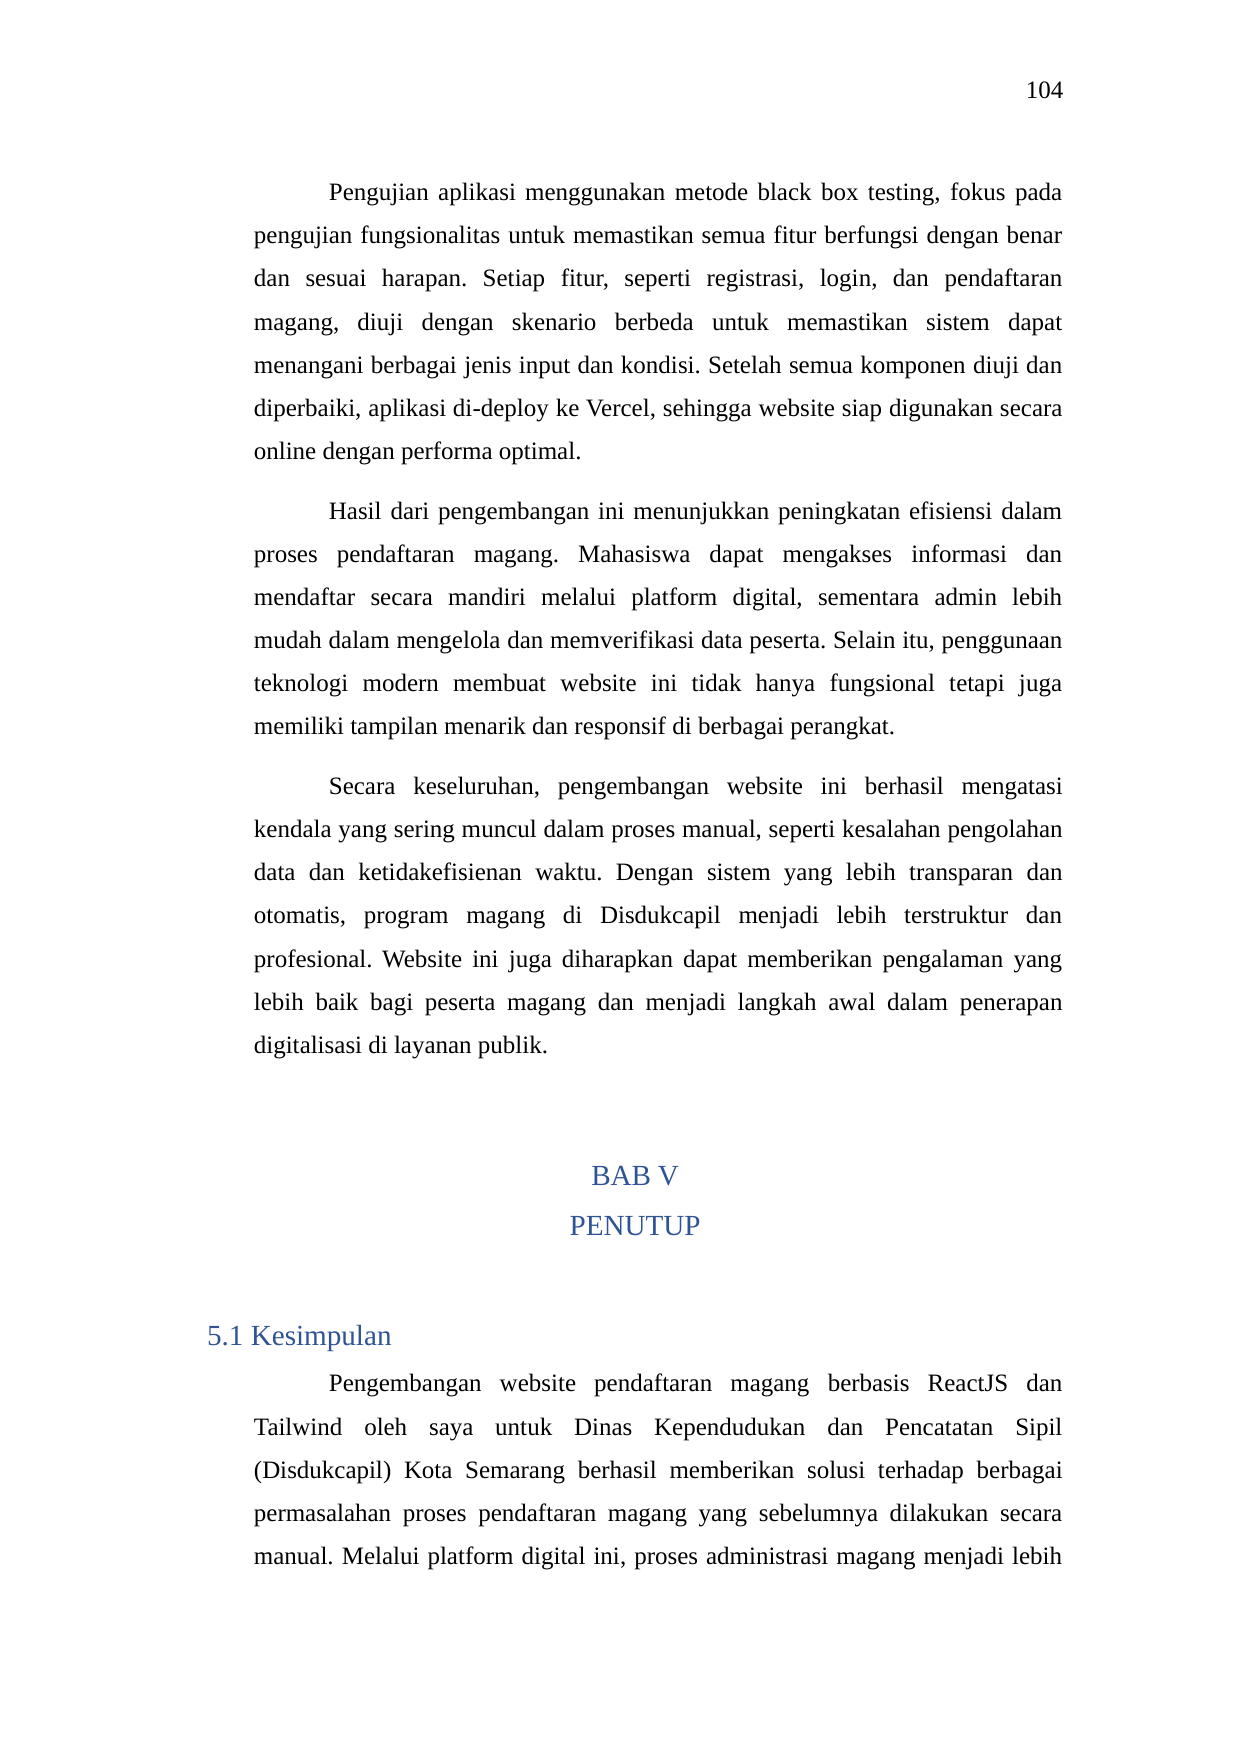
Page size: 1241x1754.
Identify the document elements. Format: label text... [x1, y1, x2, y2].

subtitle BAB V PENUTUP [207, 1158, 1063, 1242]
text Secara keseluruhan, pengembangan website ini berhasil mengatasi kendala yang sering muncul dalam proses manual, seperti kesalahan pengolahan data dan ketidakefisienan waktu. Dengan sistem yang lebih transparan dan otomatis, program magang di Disdukcapil menjadi lebih terstruktur dan profesional. Website ini juga diharapkan dapat memberikan pengalaman yang lebih baik bagi peserta magang dan menjadi langkah awal dalam penerapan digitalisasi di layanan publik. [254, 771, 1063, 1059]
text Hasil dari pengembangan ini menunjukkan peningkatan efisiensi dalam proses pendaftaran magang. Mahasiswa dapat mengakses informasi dan mendaftar secara mandiri melalui platform digital, sementara admin lebih mudah dalam mengelola dan memverifikasi data peserta. Selain itu, penggunaan teknologi modern membuat website ini tidak hanya fungsional tetapi juga memiliki tampilan menarik dan responsif di berbagai perangkat. [254, 496, 1063, 740]
subtitle 5.1 Kesimpulan [207, 1318, 1063, 1352]
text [254, 1368, 1063, 1570]
text Pengujian aplikasi menggunakan metode black box testing, fokus pada pengujian fungsionalitas untuk memastikan semua fitur berfungsi dengan benar dan sesuai harapan. Setiap fitur, seperti registrasi, login, dan pendaftaran magang, diuji dengan skenario berbeda untuk memastikan sistem dapat menangani berbagai jenis input dan kondisi. Setelah semua komponen diuji dan diperbaiki, aplikasi di-deploy ke Vercel, sehingga website siap digunakan secara online dengan performa optimal. [254, 177, 1063, 465]
